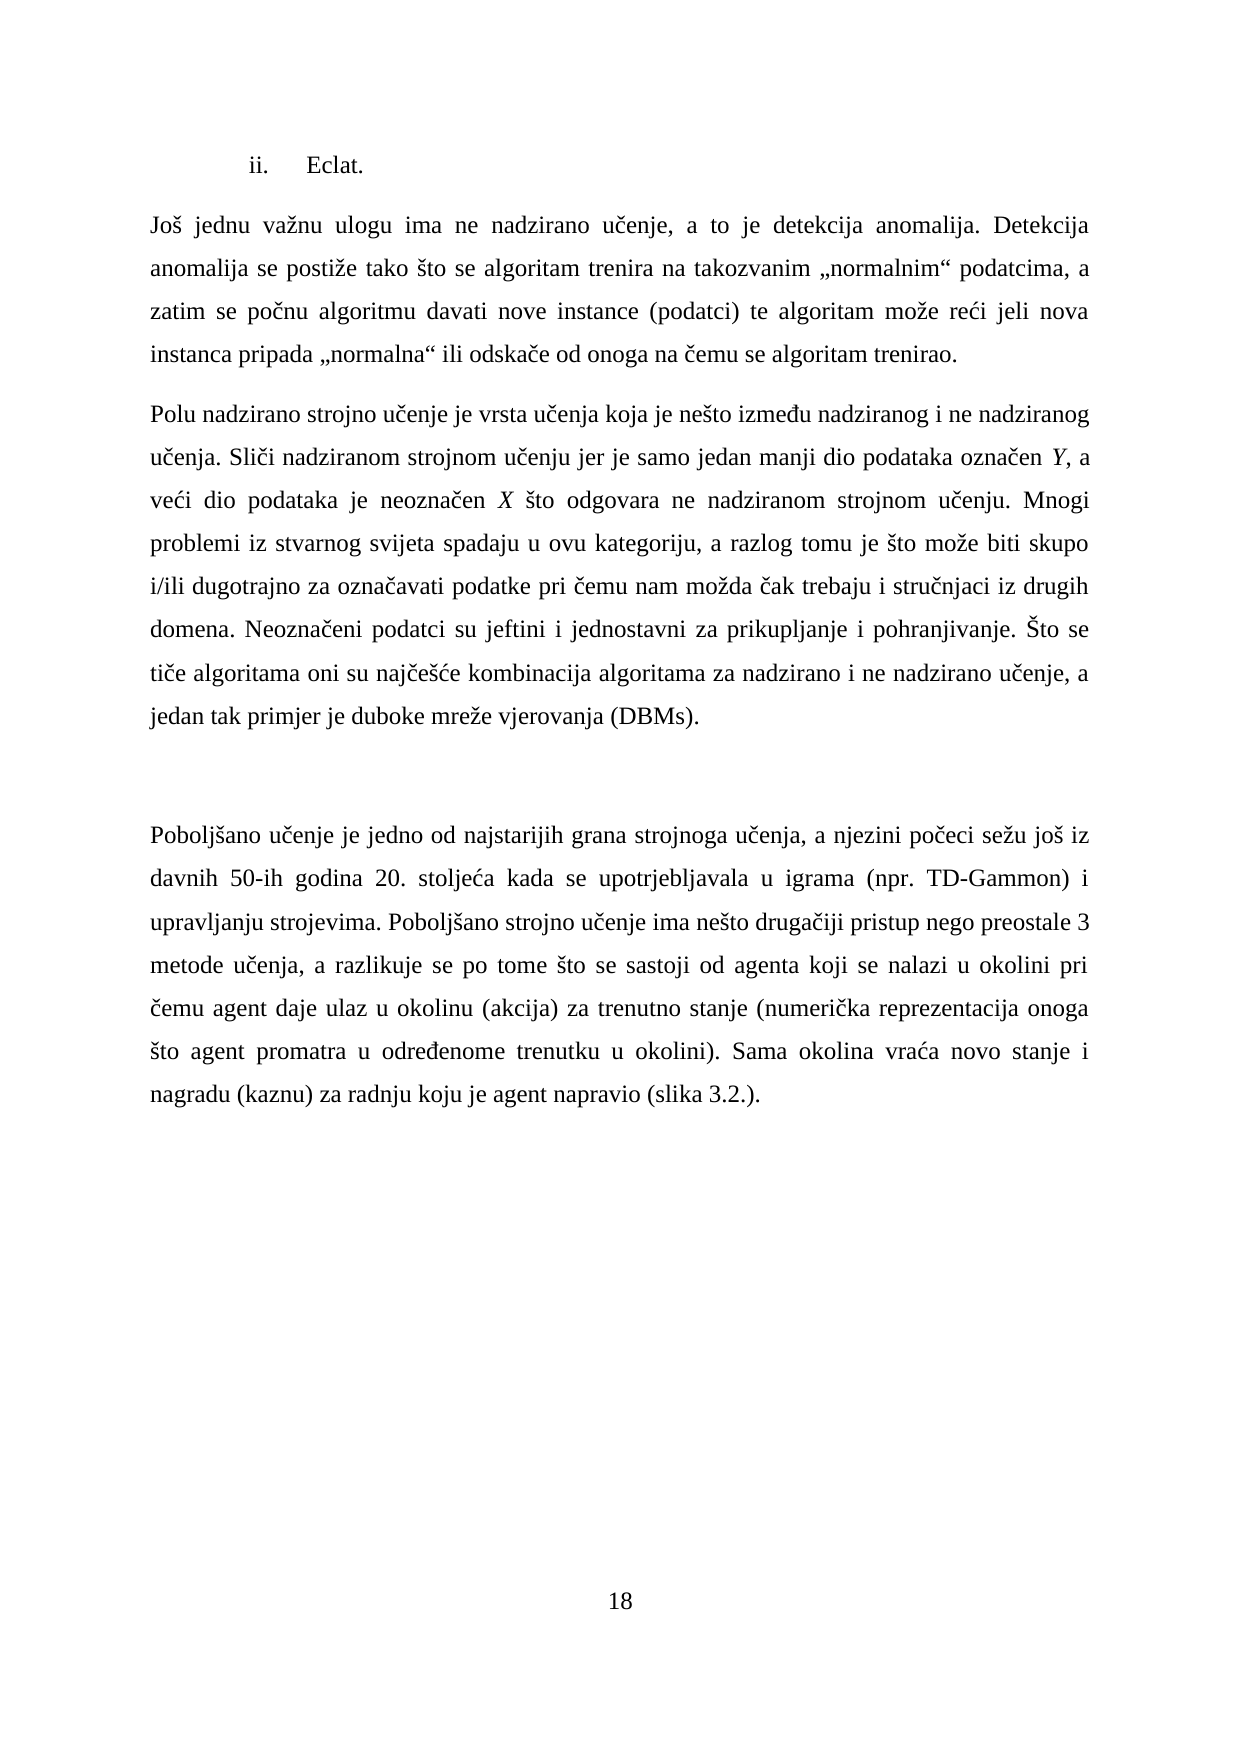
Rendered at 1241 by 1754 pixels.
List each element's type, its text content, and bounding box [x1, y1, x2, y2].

text Poboljšano učenje je jedno od najstarijih grana strojnoga učenja, a njezini počeci sežu još iz davnih 50-ih godina 20. stoljeća kada se upotrjebljavala u igrama (npr. TD-Gammon) i upravljanju strojevima. Poboljšano strojno učenje ima nešto drugačiji pristup nego preostale 3 metode učenja, a razlikuje se po tome što se sastoji od agenta koji se nalazi u okolini pri čemu agent daje ulaz u okolinu (akcija) za trenutno stanje (numerička reprezentacija onoga što agent promatra u određenome trenutku u okolini). Sama okolina vraća novo stanje i nagradu (kaznu) za radnju koju je agent napravio (slika 3.2.). [150, 820, 1090, 1108]
list Eclat. [269, 150, 1090, 179]
text Polu nadzirano strojno učenje je vrsta učenja koja je nešto između nadziranog i ne nadziranog učenja. Sliči nadziranom strojnom učenju jer je samo jedan manji dio podataka označen Y, a veći dio podataka je neoznačen X što odgovara ne nadziranom strojnom učenju. Mnogi problemi iz stvarnog svijeta spadaju u ovu kategoriju, a razlog tomu je što može biti skupo i/ili dugotrajno za označavati podatke pri čemu nam možda čak trebaju i stručnjaci iz drugih domena. Neoznačeni podatci su jeftini i jednostavni za prikupljanje i pohranjivanje. Što se tiče algoritama oni su najčešće kombinacija algoritama za nadzirano i ne nadzirano učenje, a jedan tak primjer je duboke mreže vjerovanja (DBMs). [150, 399, 1090, 729]
text Još jednu važnu ulogu ima ne nadzirano učenje, a to je detekcija anomalija. Detekcija anomalija se postiže tako što se algoritam trenira na takozvanim „normalnim“ podatcima, a zatim se počnu algoritmu davati nove instance (podatci) te algoritam može reći jeli nova instanca pripada „normalna“ ili odskače od onoga na čemu se algoritam trenirao. [150, 210, 1090, 368]
